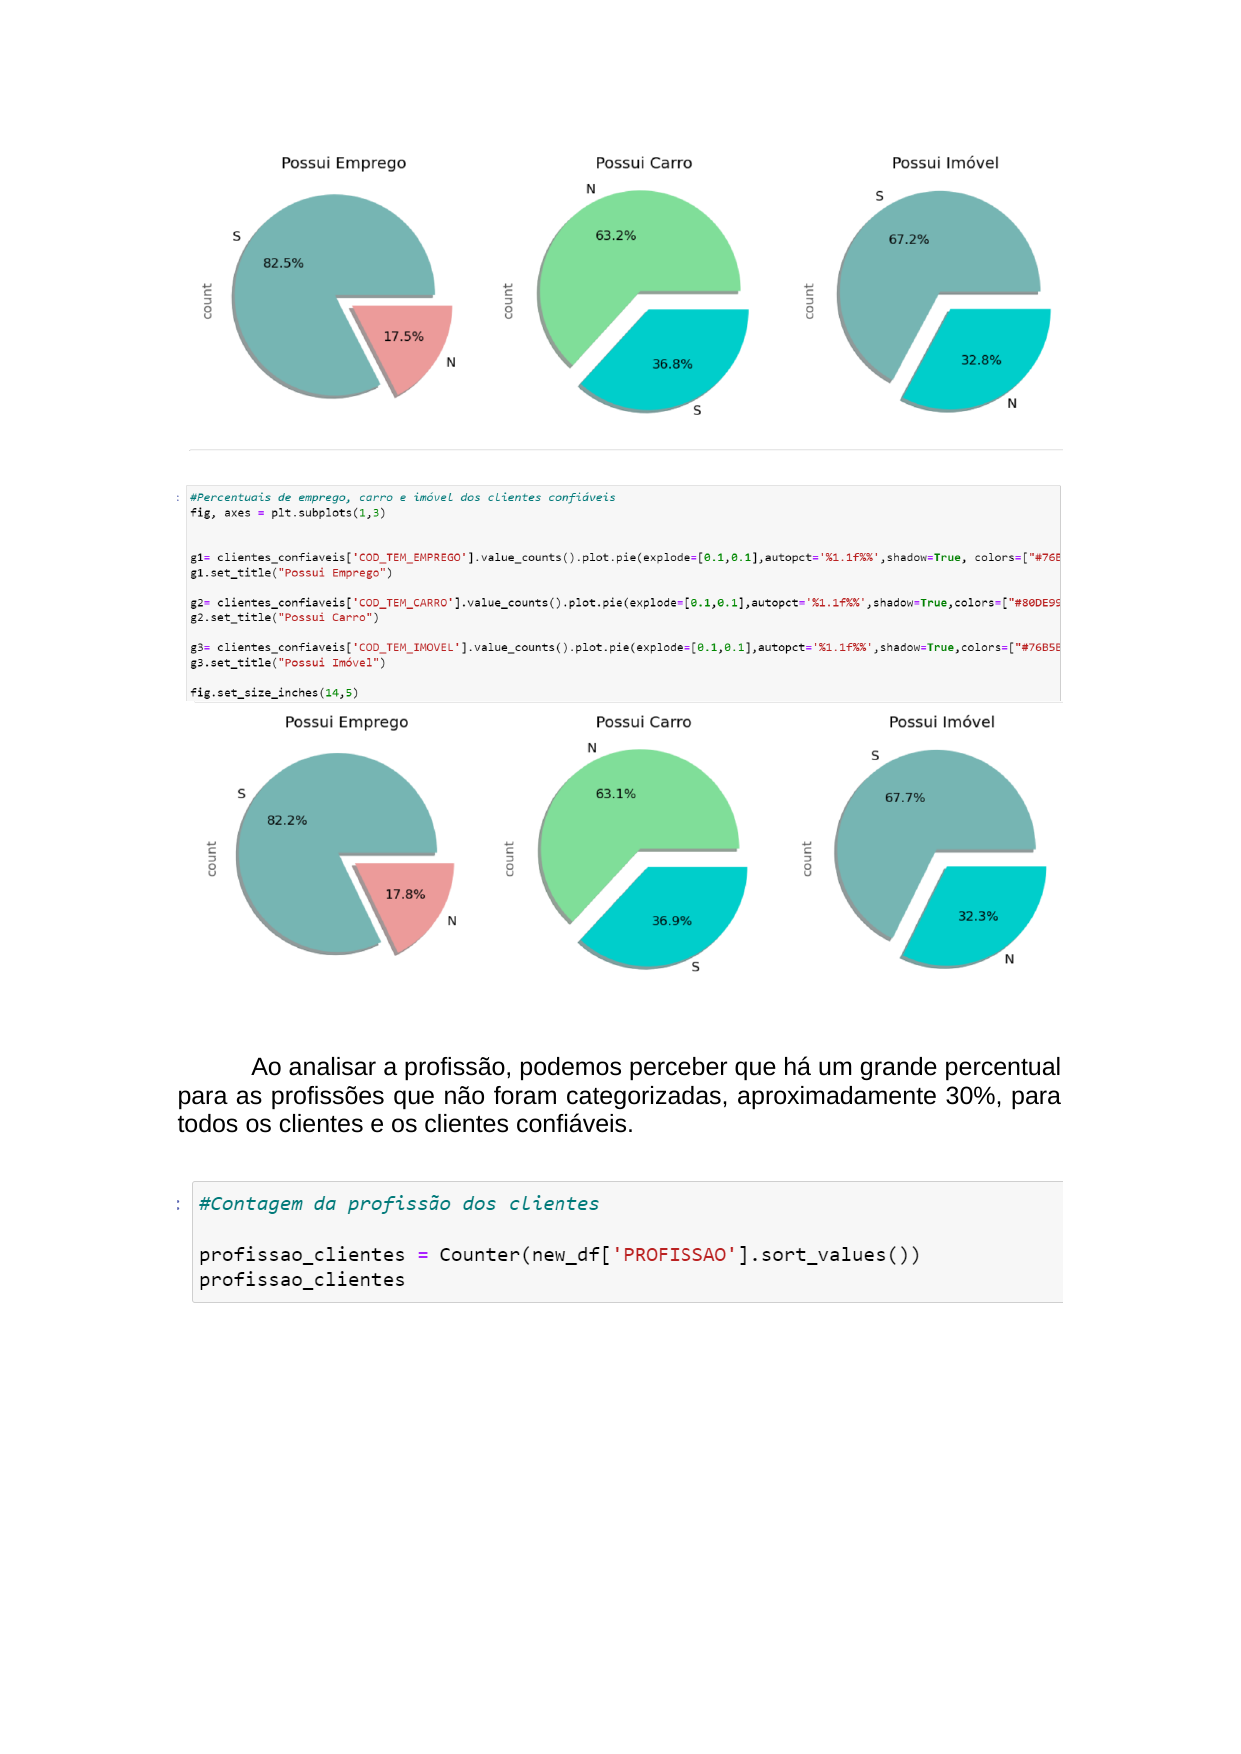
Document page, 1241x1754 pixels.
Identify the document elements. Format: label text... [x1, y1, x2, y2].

picture [177, 147, 1063, 451]
picture [177, 478, 1063, 995]
picture [177, 1166, 1063, 1312]
text Ao analisar a profissão, podemos perceber que há um grande percentual para as profissões que não foram categorizadas, aproximadamente 30%, para todos os clientes e os clientes confiáveis. [177, 1052, 1063, 1138]
